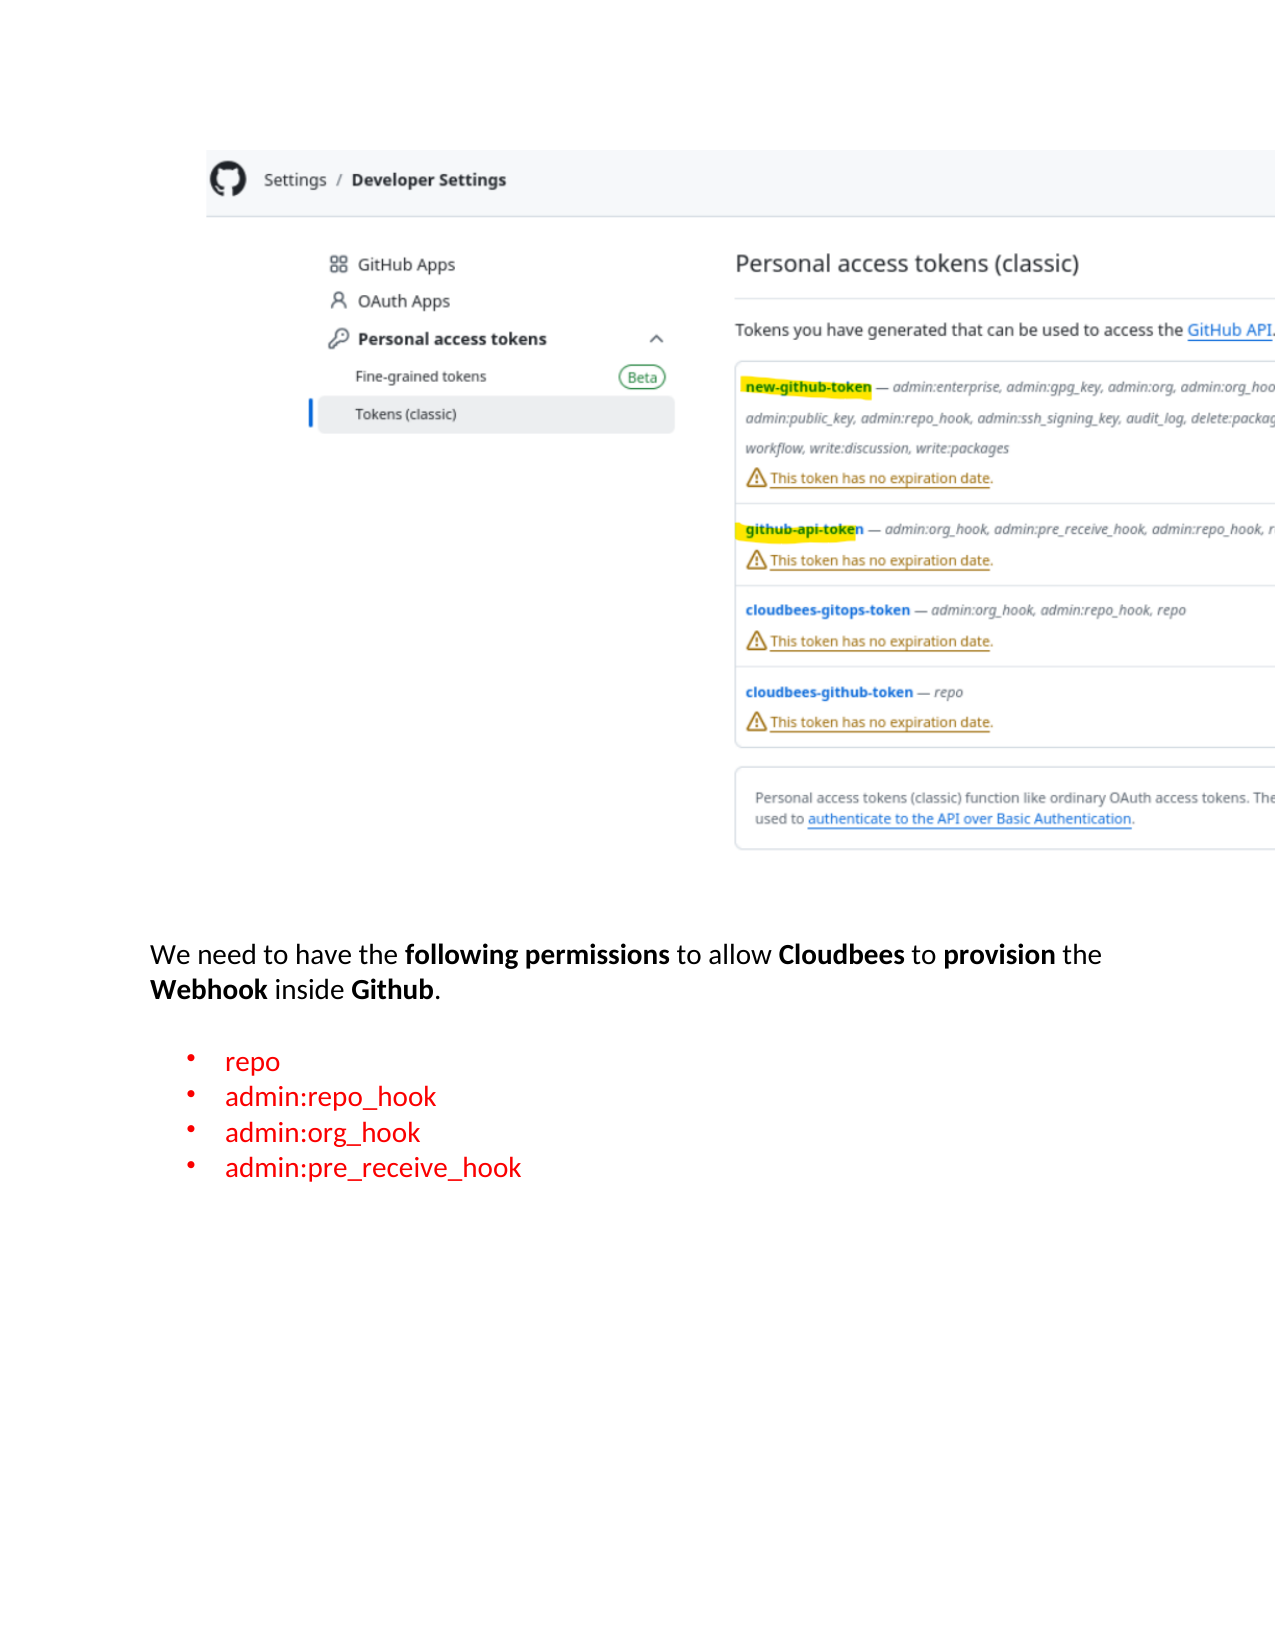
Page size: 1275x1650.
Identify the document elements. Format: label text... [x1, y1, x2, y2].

text We need to have the following permissions to allow Cloudbees to provision the Webhook inside Github. [150, 936, 1125, 1007]
list repo [187, 1043, 1125, 1078]
picture [206, 150, 1275, 865]
list admin:pre_receive_hook [187, 1149, 1125, 1185]
list admin:org_hook [187, 1114, 1125, 1149]
list admin:repo_hook [187, 1078, 1125, 1114]
